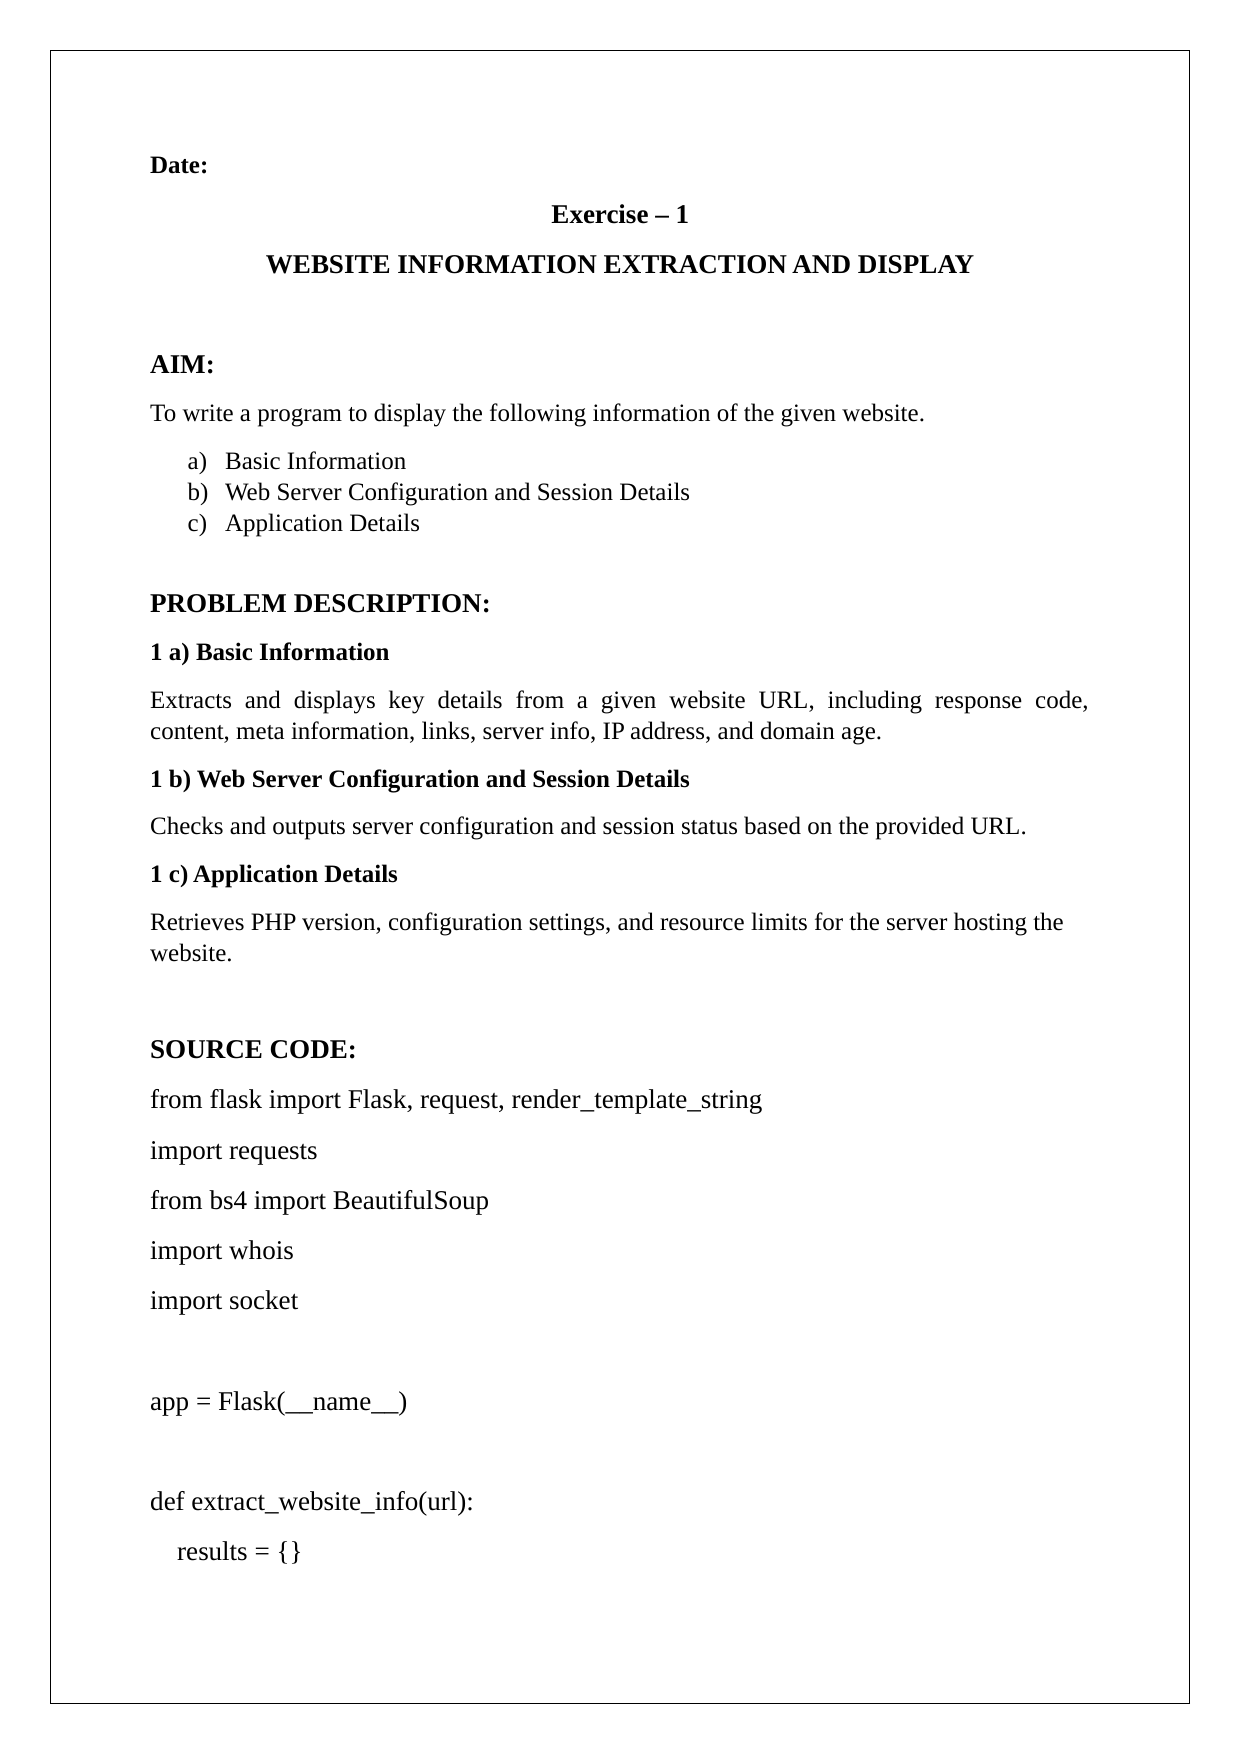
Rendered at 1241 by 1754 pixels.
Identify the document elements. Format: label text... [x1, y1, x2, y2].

list Basic Information [187, 446, 1090, 475]
text 1 b) Web Server Configuration and Session Details [150, 764, 1090, 792]
text Extracts and displays key details from a given website URL, including response code, content, meta information, links, server info, IP address, and domain age. [150, 685, 1090, 745]
text import whois [150, 1234, 1090, 1265]
text import socket [150, 1284, 1090, 1316]
list Application Details [187, 508, 1090, 537]
text results = {} [150, 1535, 1090, 1567]
text Checks and outputs server configuration and session status based on the provided URL. [150, 811, 1090, 840]
text PROBLEM DESCRIPTION: [150, 587, 1090, 618]
text AIM: [150, 348, 1090, 379]
text Retrieves PHP version, configuration settings, and resource limits for the server hosting the website. [150, 907, 1090, 967]
text Date: [150, 150, 1090, 179]
text 1 a) Basic Information [150, 637, 1090, 666]
text WEBSITE INFORMATION EXTRACTION AND DISPLAY [150, 248, 1090, 279]
text To write a program to display the following information of the given website. [150, 398, 1090, 427]
list Web Server Configuration and Session Details [187, 477, 1090, 506]
text def extract_website_info(url): [150, 1485, 1090, 1516]
text from flask import Flask, request, render_template_string [150, 1083, 1090, 1115]
text from bs4 import BeautifulSoup [150, 1184, 1090, 1215]
text app = Flask(__name__) [150, 1385, 1090, 1416]
text SOURCE CODE: [150, 1033, 1090, 1064]
text Exercise – 1 [150, 198, 1090, 229]
text import requests [150, 1134, 1090, 1165]
text 1 c) Application Details [150, 859, 1090, 888]
